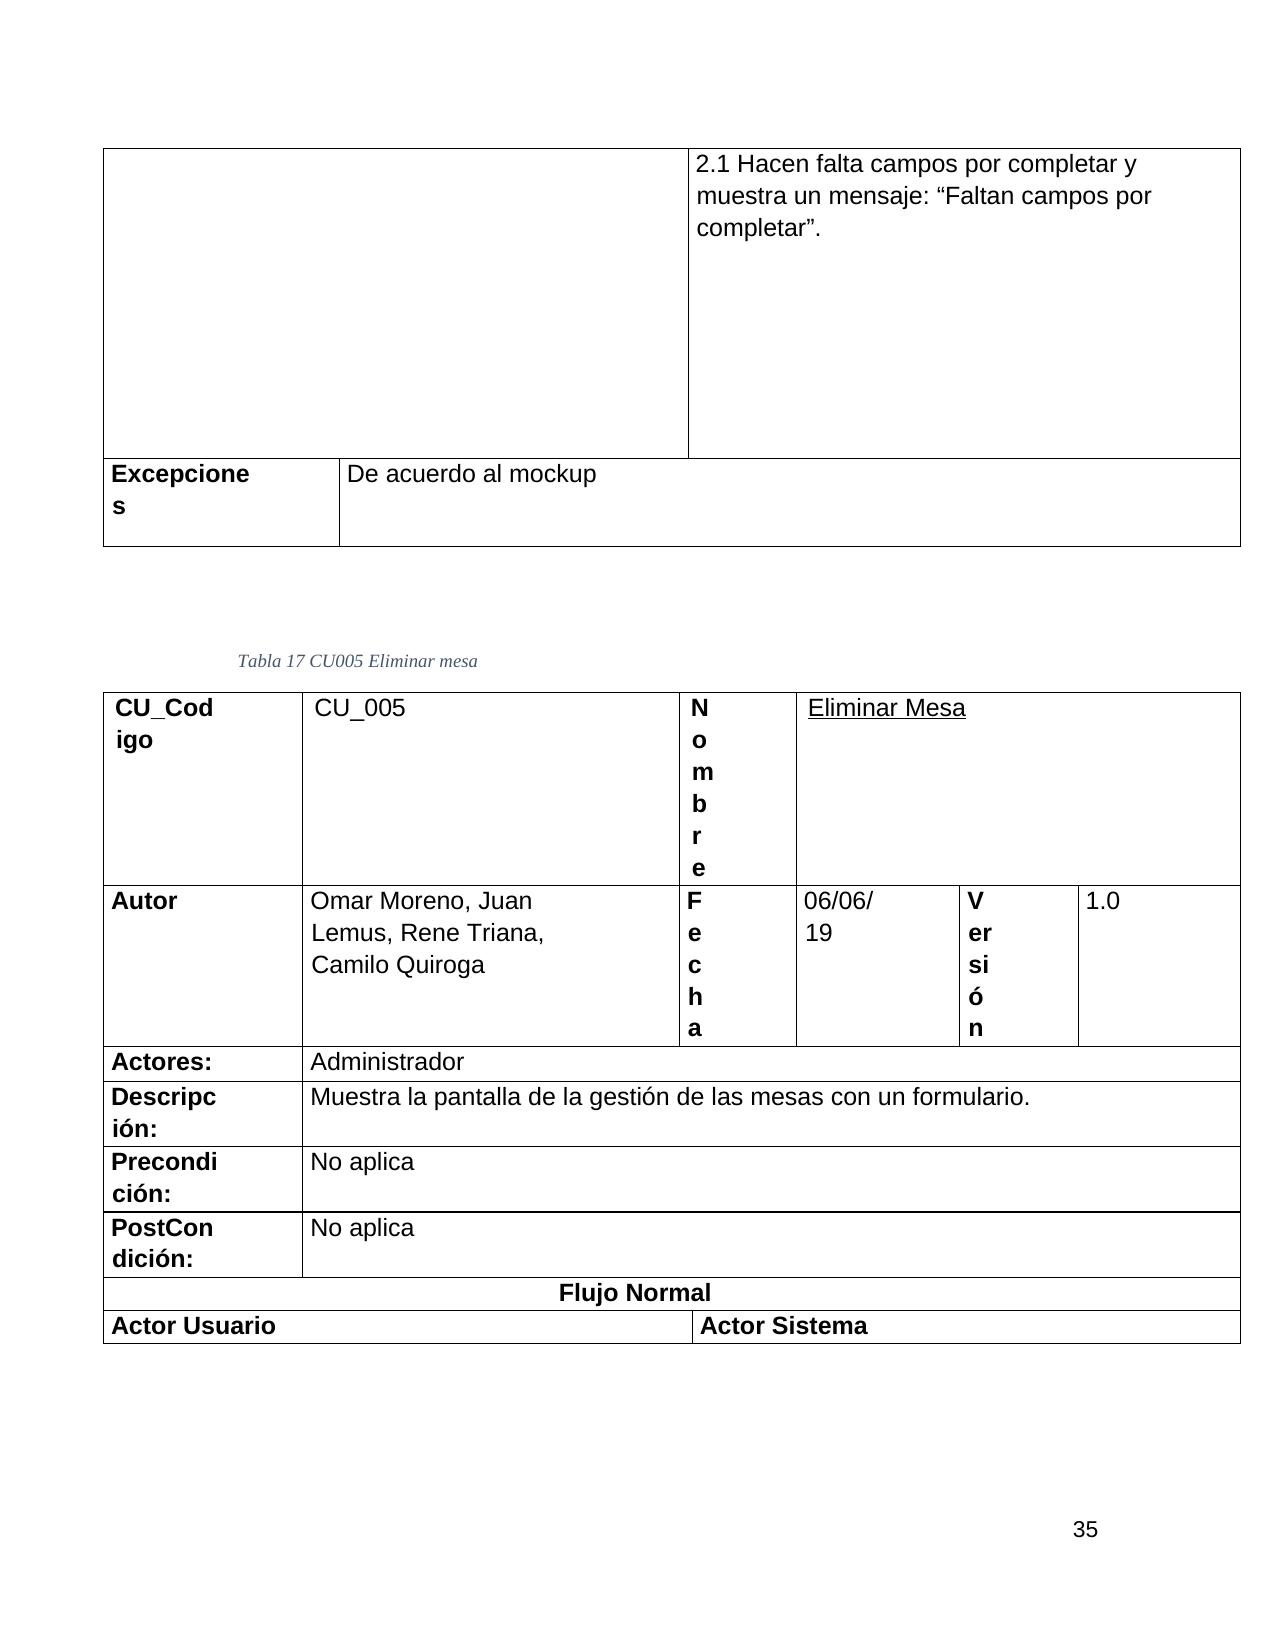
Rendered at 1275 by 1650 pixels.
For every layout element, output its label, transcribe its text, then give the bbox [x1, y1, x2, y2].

table_cell PostCondición: [104, 1213, 302, 1277]
table_cell Muestra la pantalla de la gestión de las mesas con un formulario. [303, 1082, 1240, 1146]
table_cell Precondición: [104, 1147, 302, 1211]
table_cell Flujo Normal [104, 1278, 1240, 1310]
table_cell Omar Moreno, Juan Lemus, Rene Triana, Camilo Quiroga [303, 886, 679, 1046]
table_header Eliminar Mesa [797, 693, 1240, 885]
table_cell Excepciones [104, 459, 339, 546]
table_cell Descripción: [104, 1082, 302, 1146]
table_cell [104, 149, 688, 458]
table_cell Administrador [303, 1047, 1240, 1081]
table_cell 06/06/19 [797, 886, 959, 1046]
table_cell Fecha [680, 886, 796, 1046]
table_cell No aplica [303, 1147, 1240, 1211]
table_cell Actores: [104, 1047, 302, 1081]
table_header Nombre [680, 693, 796, 885]
table_cell Versión [960, 886, 1078, 1046]
table_cell 1.0 [1079, 886, 1240, 1046]
table_header CU_005 [303, 693, 679, 885]
table_cell Actor Usuario [104, 1311, 692, 1343]
table_cell De acuerdo al mockup [340, 459, 1240, 546]
table_cell Autor [104, 886, 302, 1046]
table_cell No aplica [303, 1213, 1240, 1277]
table_cell 2.1 Hacen falta campos por completar y muestra un mensaje: “Faltan campos por completar”. [689, 149, 1240, 458]
table_cell Actor Sistema [693, 1311, 1240, 1343]
table_header CU_Codigo [104, 693, 302, 885]
